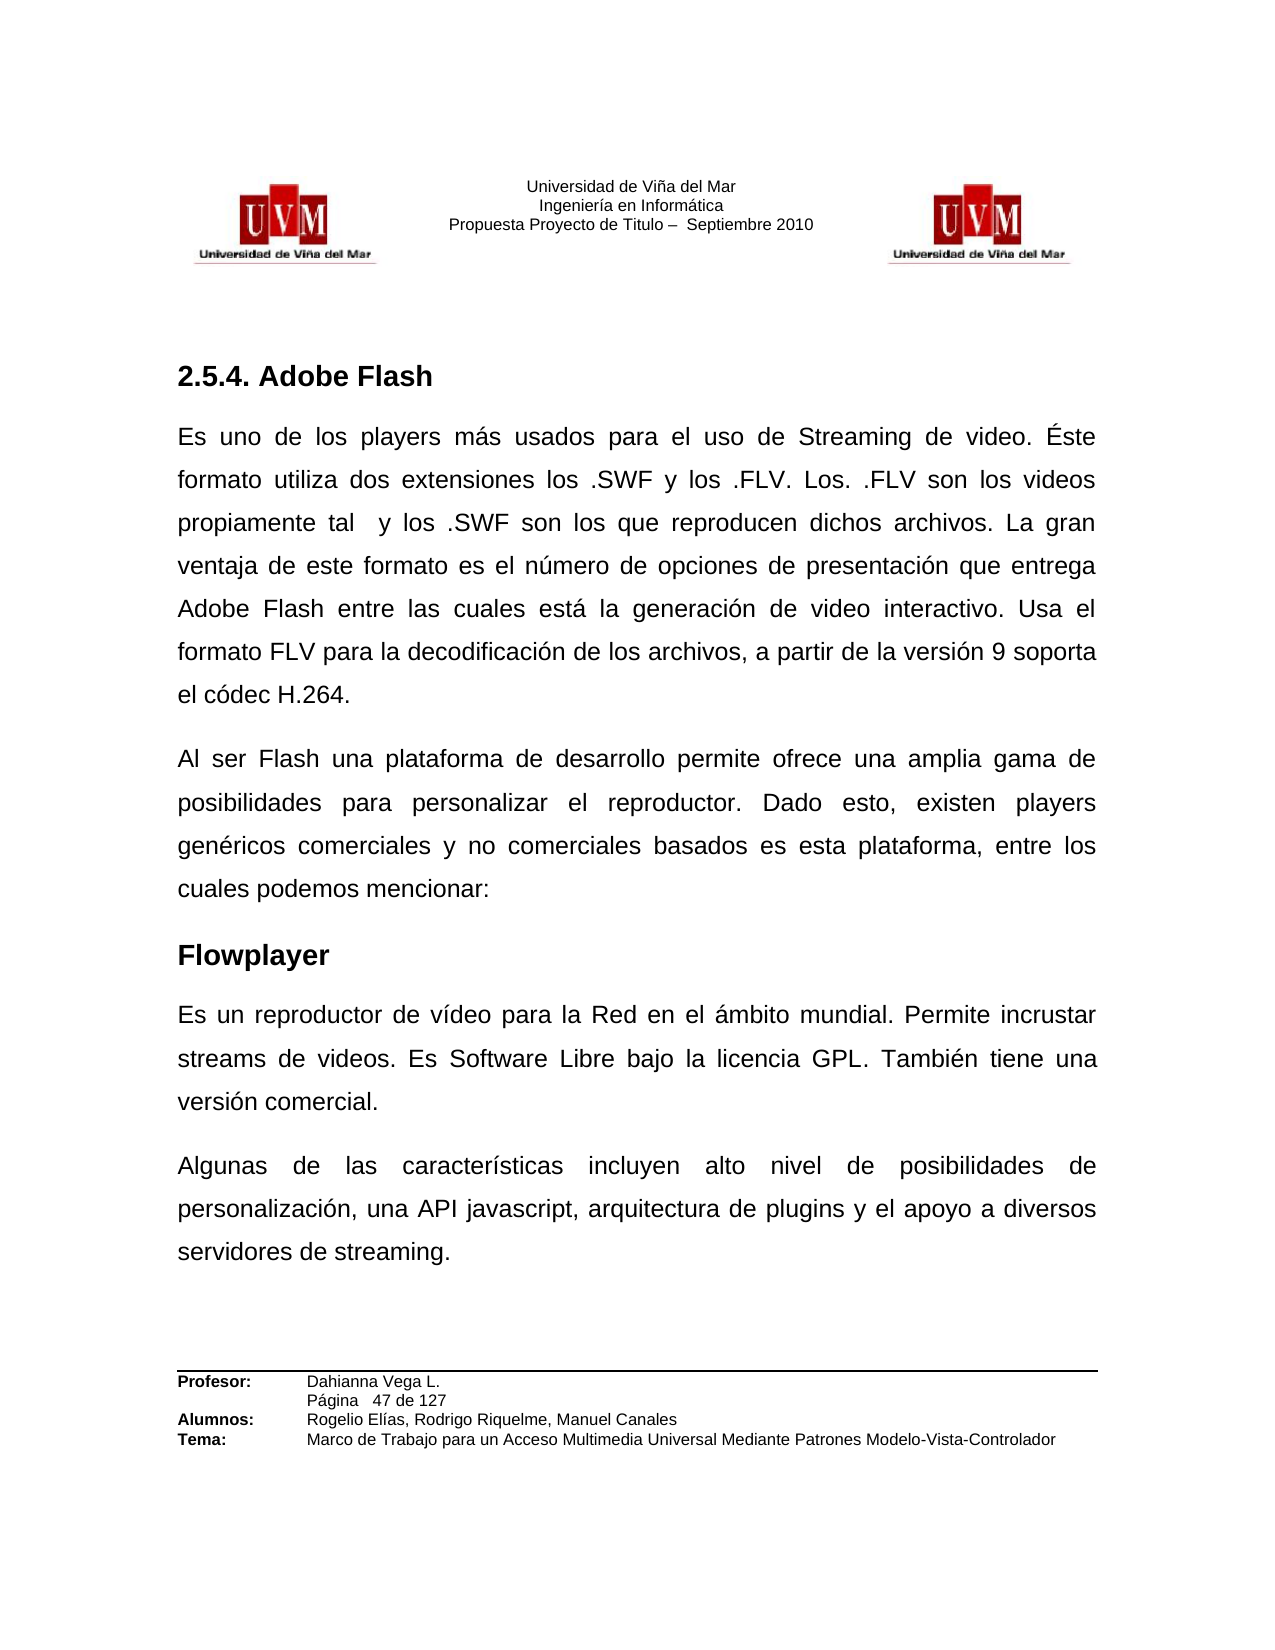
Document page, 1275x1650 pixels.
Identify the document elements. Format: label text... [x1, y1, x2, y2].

picture [871, 176, 1084, 267]
text Es uno de los players más usados para el uso de Streaming de video. Éste formato utiliza dos extensiones los .SWF y los .FLV. Los. .FLV son los videos propiamente tal y los .SWF son los que reproducen dichos archivos. La gran ventaja de este formato es el número de opciones de presentación que entrega Adobe Flash entre las cuales está la generación de video interactivo. Usa el formato FLV para la decodificación de los archivos, a partir de la versión 9 soporta el códec H.264. [177, 422, 1098, 709]
text Es un reproductor de vídeo para la Red en el ámbito mundial. Permite incrustar streams de videos. Es Software Libre bajo la licencia GPL. También tiene una versión comercial. [177, 1001, 1098, 1116]
subtitle 2.5.4. Adobe Flash [177, 359, 1098, 392]
picture [177, 176, 390, 267]
text Algunas de las características incluyen alto nivel de posibilidades de personalización, una API javascript, arquitectura de plugins y el apoyo a diversos servidores de streaming. [177, 1151, 1098, 1266]
text Al ser Flash una plataforma de desarrollo permite ofrece una amplia gama de posibilidades para personalizar el reproductor. Dado esto, existen players genéricos comerciales y no comerciales basados es esta plataforma, entre los cuales podemos mencionar: [177, 744, 1098, 902]
subtitle Flowplayer [177, 938, 1098, 971]
